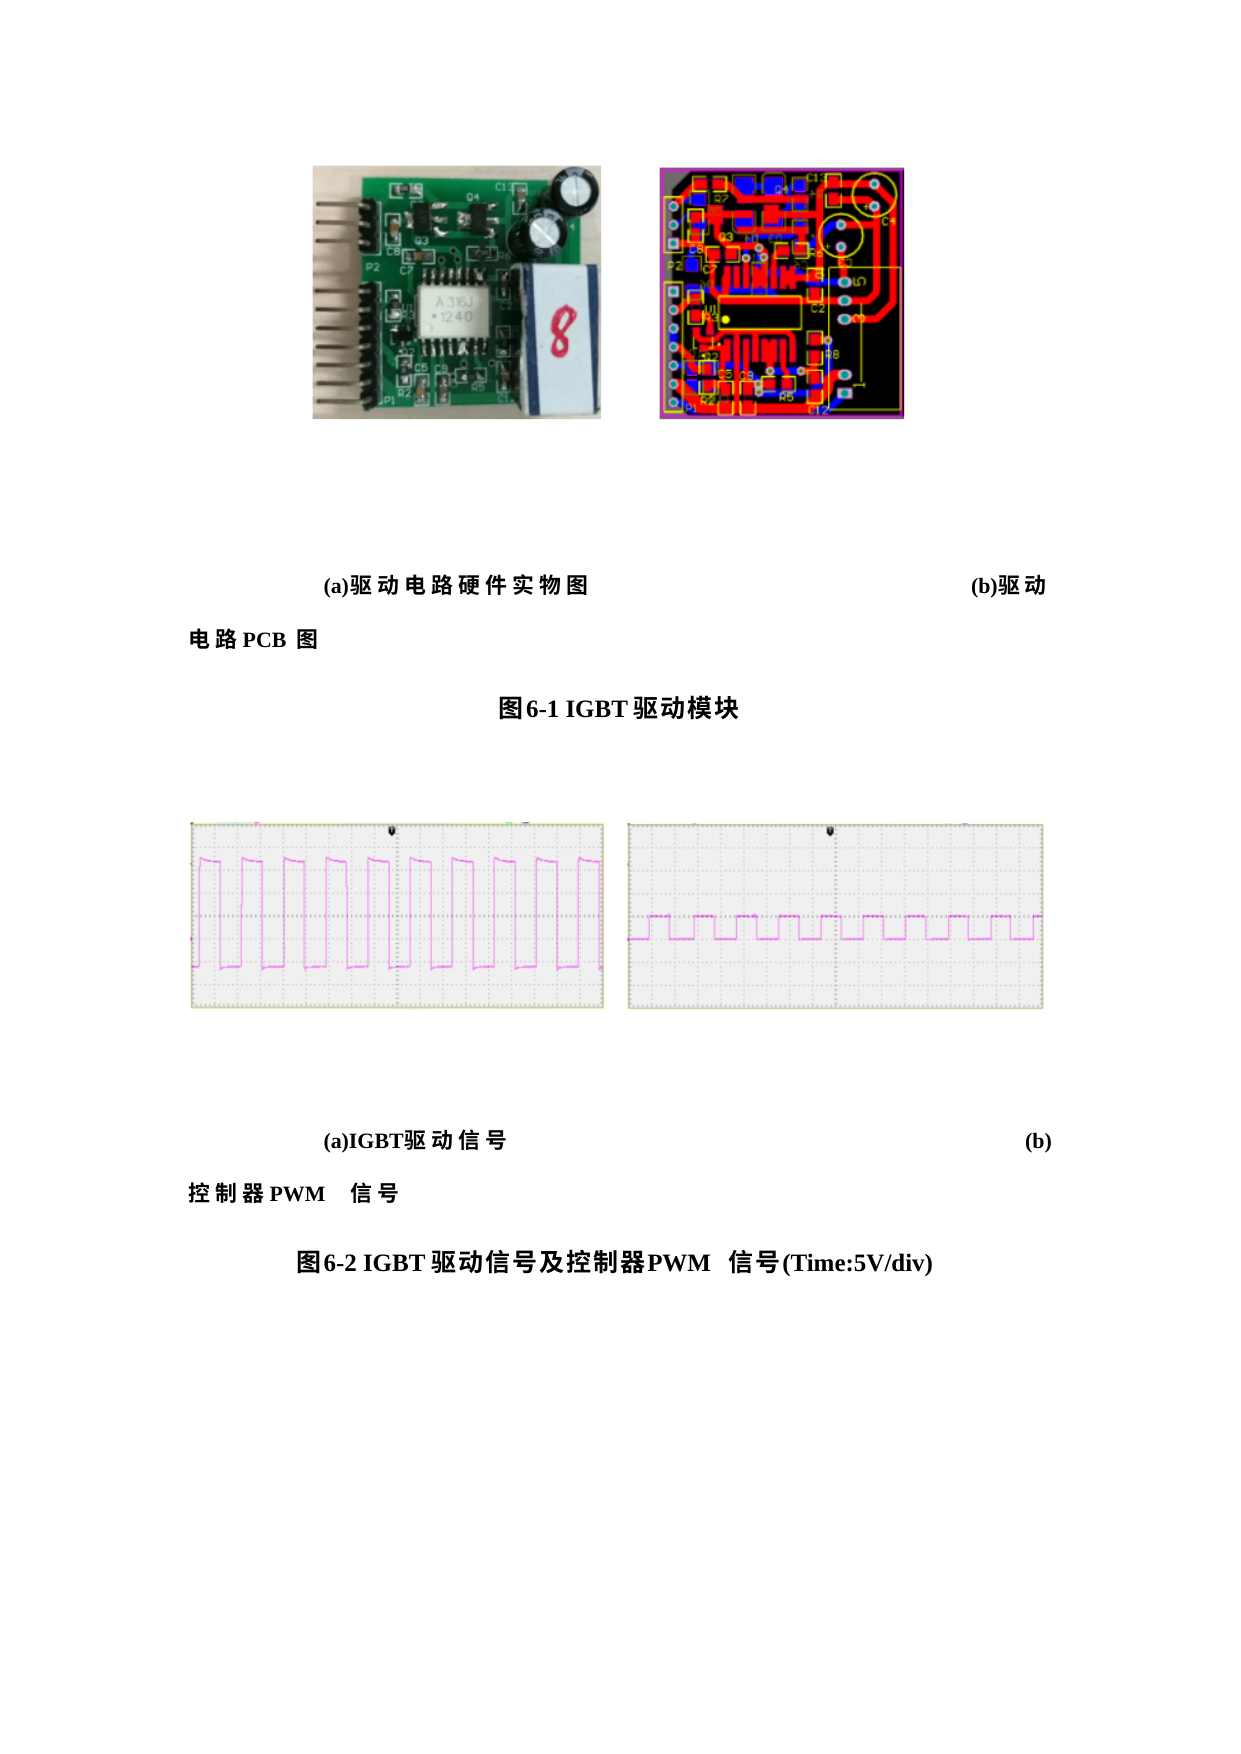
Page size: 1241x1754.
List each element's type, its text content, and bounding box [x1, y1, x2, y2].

text 图6-1 IGBT驱动模块 [188, 671, 1052, 742]
text (a)IGBT驱动信号 (b) 控制器PWM信号 [188, 1121, 1052, 1209]
text 图6-2 IGBT驱动信号及控制器PWM信号(Time:5V/div) [188, 1225, 1052, 1296]
text (a)驱动电路硬件实物图 (b)驱动电路PCB图 [188, 567, 1052, 655]
